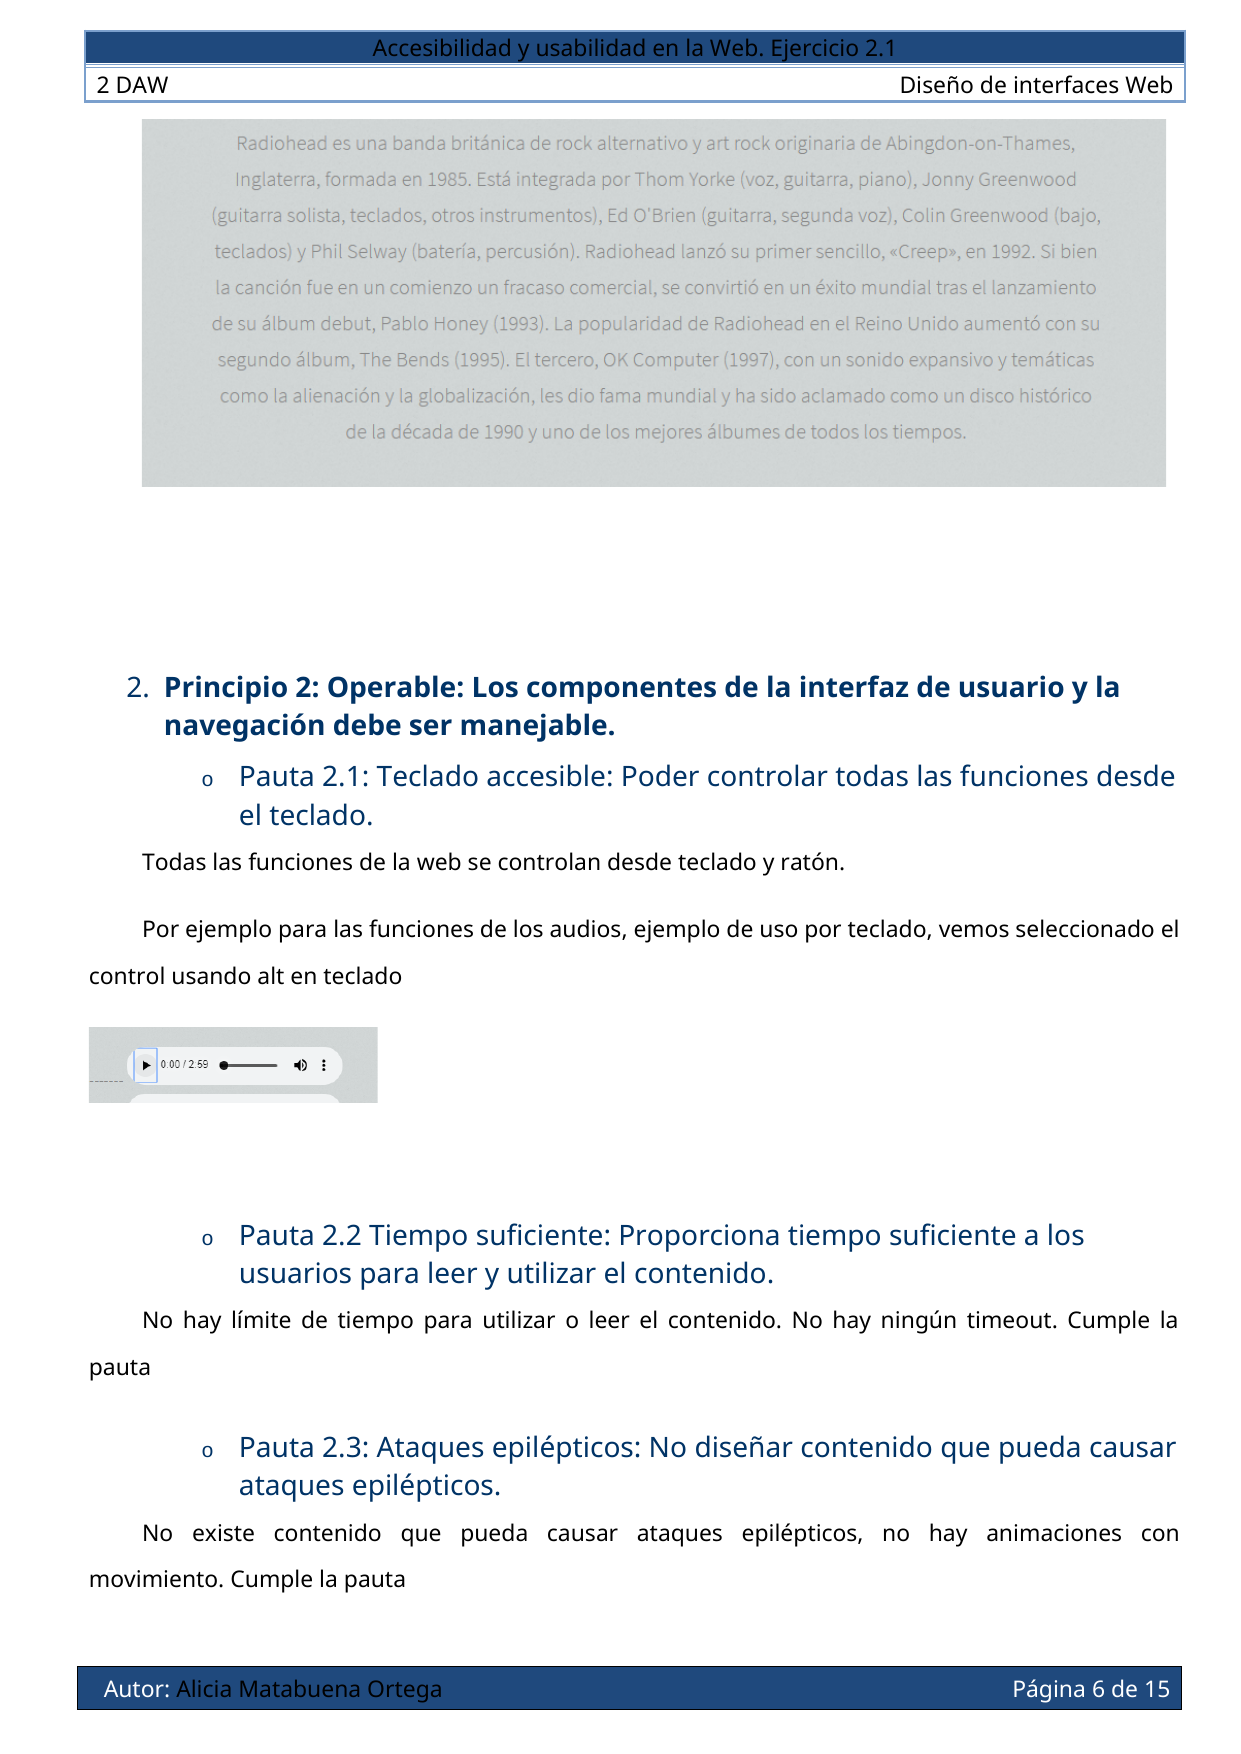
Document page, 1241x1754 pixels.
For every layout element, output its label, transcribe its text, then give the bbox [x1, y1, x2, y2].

list Principio 2: Operable: Los componentes de la interfaz de usuario y la navegación debe ser manejable. [126, 667, 1181, 744]
text No hay límite de tiempo para utilizar o leer el contenido. No hay ningún timeout. Cumple la pauta [89, 1304, 1181, 1382]
list Pauta 2.3: Ataques epilépticos: No diseñar contenido que pueda causar ataques epilépticos. [201, 1427, 1181, 1504]
list Pauta 2.1: Teclado accesible: Poder controlar todas las funciones desde el teclado. [201, 756, 1181, 833]
picture [88, 1027, 378, 1103]
list Pauta 2.2 Tiempo suficiente: Proporciona tiempo suficiente a los usuarios para leer y utilizar el contenido. [201, 1215, 1181, 1292]
picture [141, 119, 1167, 487]
text Todas las funciones de la web se controlan desde teclado y ratón. [89, 846, 1181, 877]
text No existe contenido que pueda causar ataques epilépticos, no hay animaciones con movimiento. Cumple la pauta [89, 1516, 1181, 1594]
text Por ejemplo para las funciones de los audios, ejemplo de uso por teclado, vemos seleccionado el control usando alt en teclado [89, 913, 1181, 991]
